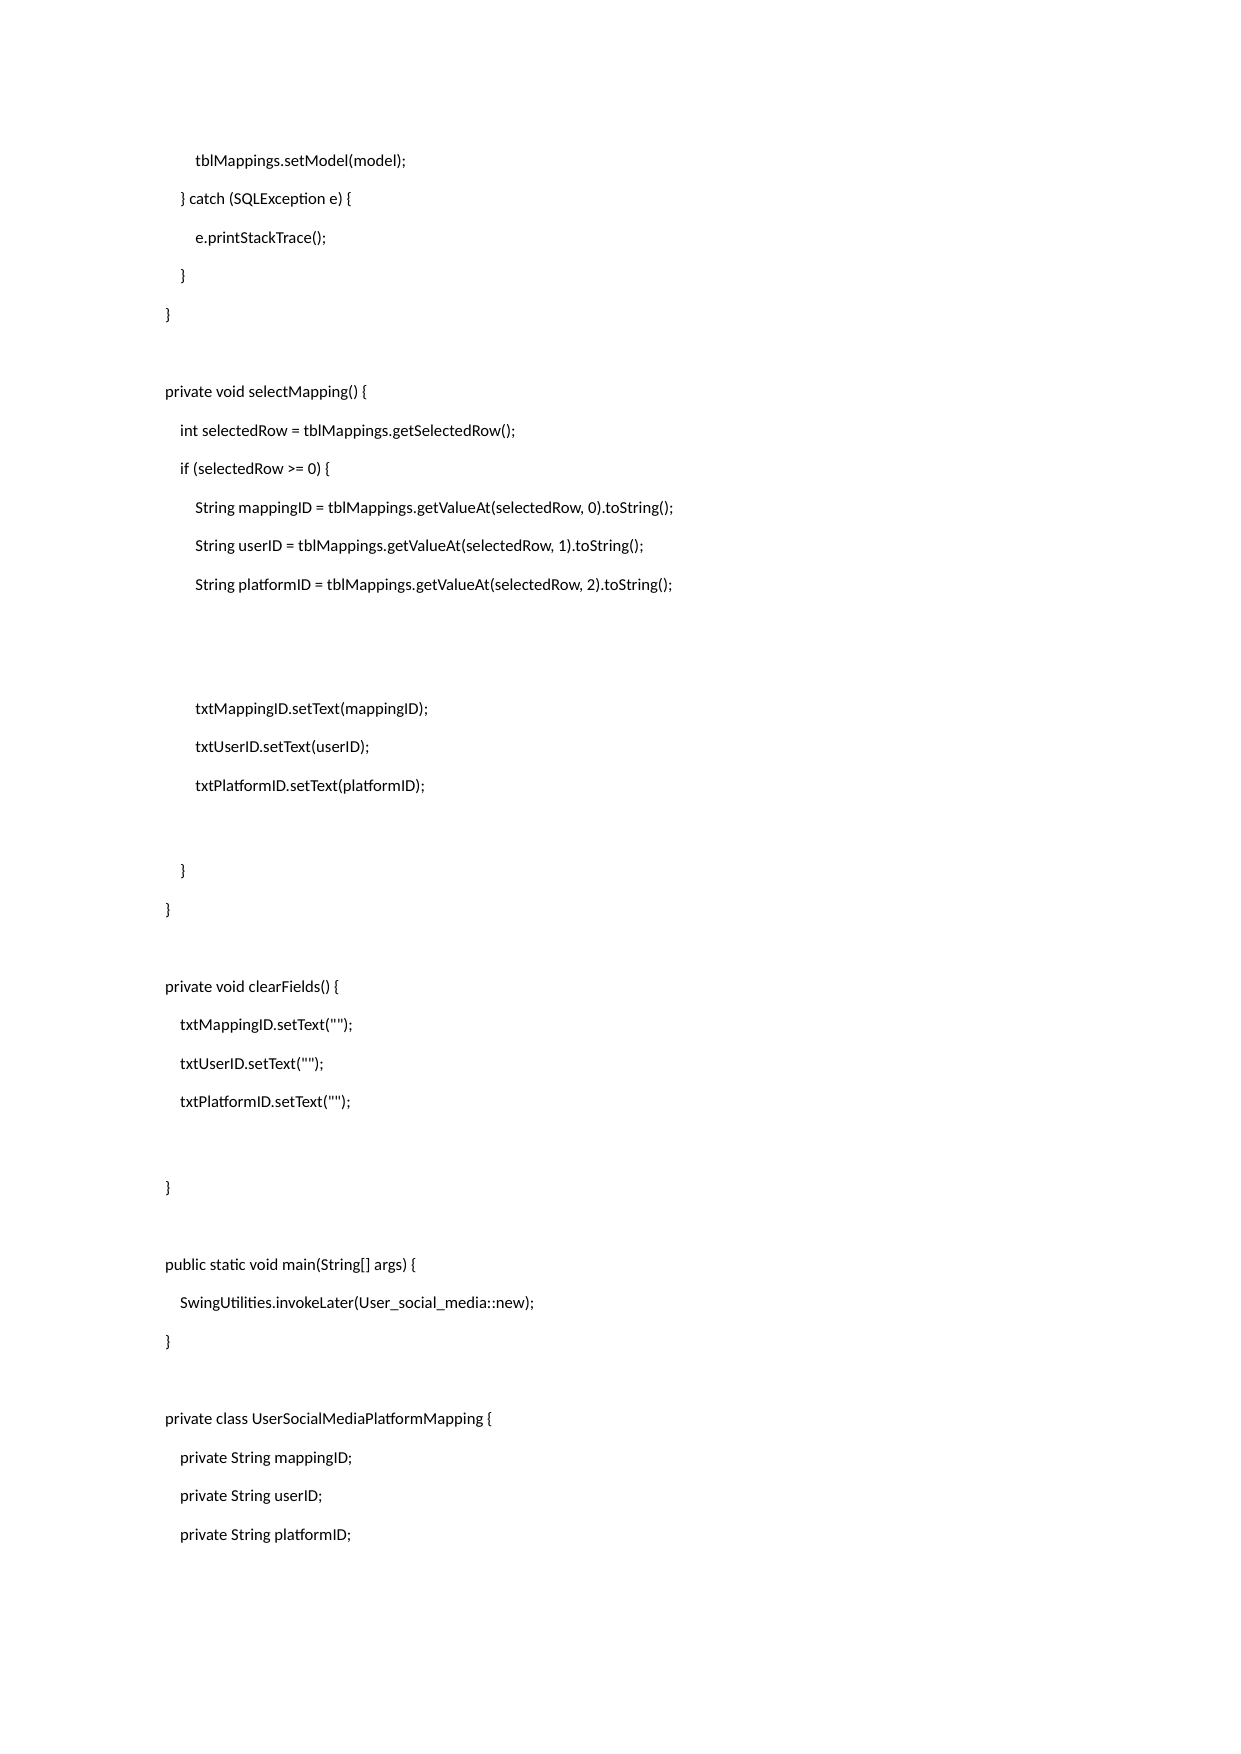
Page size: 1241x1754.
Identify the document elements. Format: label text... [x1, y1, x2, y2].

text txtUserID.setText(""); [150, 1053, 1090, 1073]
text } [150, 1177, 1090, 1197]
text private String platformID; [150, 1524, 1090, 1544]
text public static void main(String[] args) { [150, 1254, 1090, 1274]
text } [150, 1331, 1090, 1352]
text private String userID; [150, 1485, 1090, 1506]
text } catch (SQLException e) { [150, 188, 1090, 209]
text if (selectedRow >= 0) { [150, 458, 1090, 479]
text String userID = tblMappings.getValueAt(selectedRow, 1).toString(); [150, 535, 1090, 556]
text } [150, 860, 1090, 881]
text txtPlatformID.setText(""); [150, 1092, 1090, 1112]
text e.printStackTrace(); [150, 227, 1090, 247]
text String platformID = tblMappings.getValueAt(selectedRow, 2).toString(); [150, 574, 1090, 594]
text txtUserID.setText(userID); [150, 736, 1090, 757]
text txtMappingID.setText(mappingID); [150, 698, 1090, 718]
text private String mappingID; [150, 1447, 1090, 1467]
text private void selectMapping() { [150, 381, 1090, 402]
text } [150, 266, 1090, 286]
text txtMappingID.setText(""); [150, 1014, 1090, 1035]
text private void clearFields() { [150, 976, 1090, 996]
text txtPlatformID.setText(platformID); [150, 775, 1090, 795]
text private class UserSocialMediaPlatformMapping { [150, 1408, 1090, 1429]
text String mappingID = tblMappings.getValueAt(selectedRow, 0).toString(); [150, 497, 1090, 517]
text SwingUtilities.invokeLater(User_social_media::new); [150, 1293, 1090, 1313]
text } [150, 899, 1090, 919]
text } [150, 304, 1090, 324]
text int selectedRow = tblMappings.getSelectedRow(); [150, 420, 1090, 440]
text tblMappings.setModel(model); [150, 150, 1090, 170]
